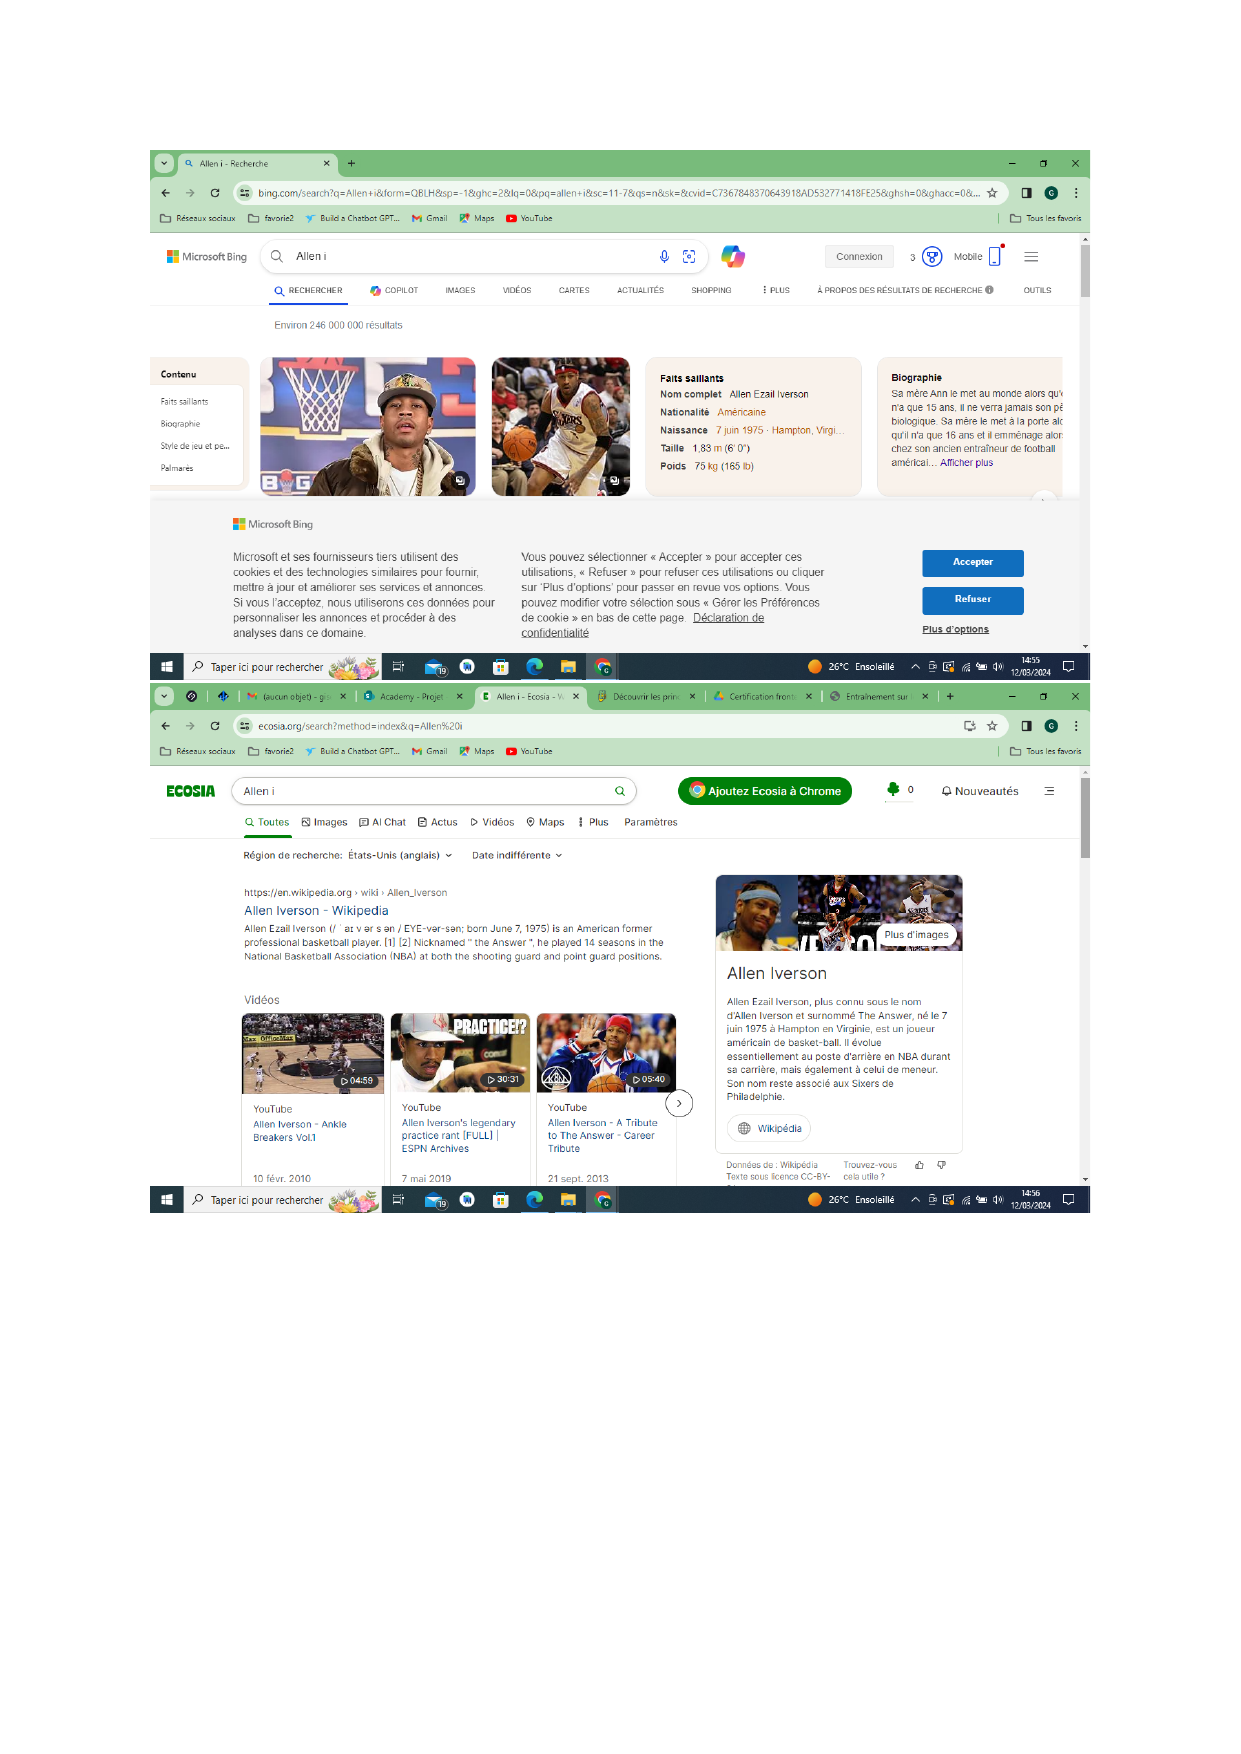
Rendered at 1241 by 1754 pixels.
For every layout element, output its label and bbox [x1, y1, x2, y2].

picture [150, 683, 1091, 1213]
picture [150, 150, 1091, 680]
